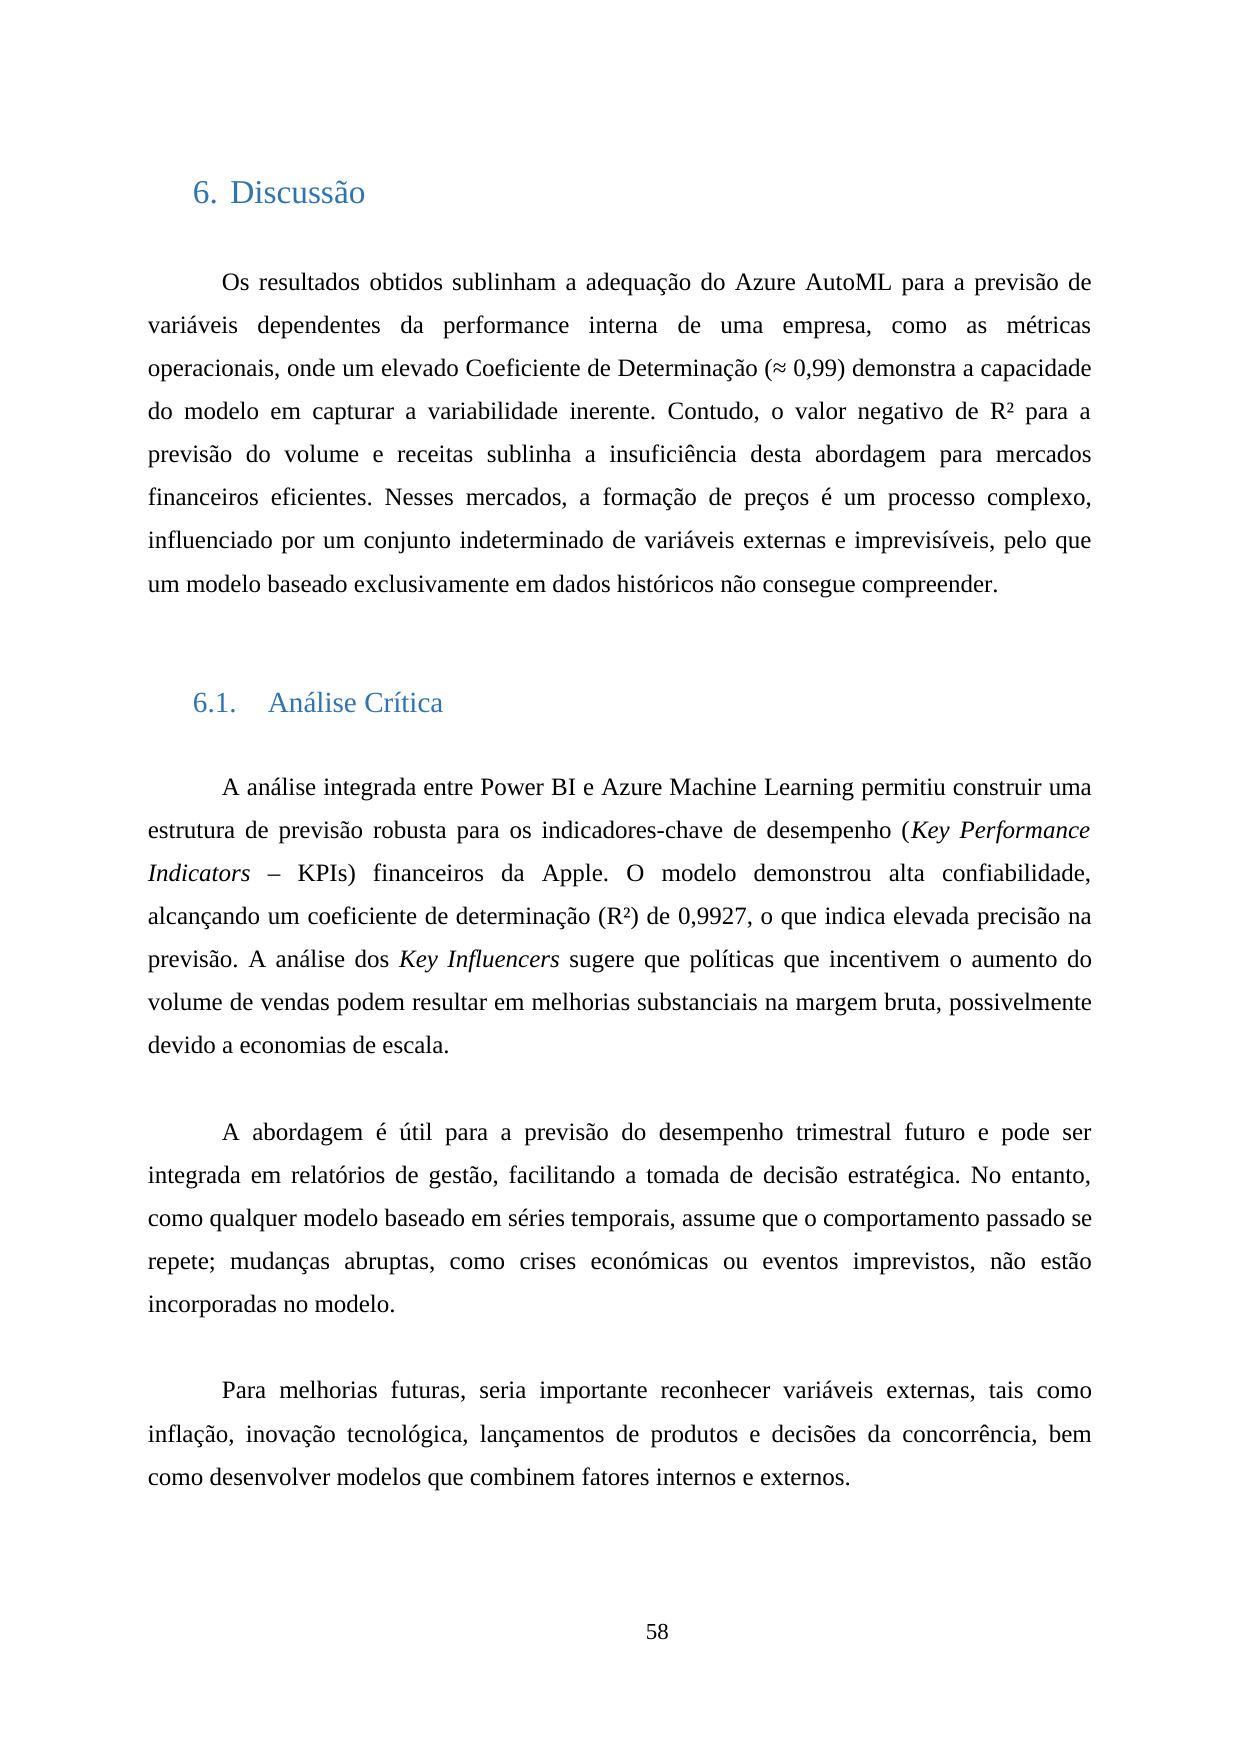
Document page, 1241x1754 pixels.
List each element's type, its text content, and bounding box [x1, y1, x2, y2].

subtitle Análise Crítica [193, 685, 1092, 718]
text A análise integrada entre Power BI e Azure Machine Learning permitiu construir uma estrutura de previsão robusta para os indicadores-chave de desempenho (Key Performance Indicators – KPIs) financeiros da Apple. O modelo demonstrou alta confiabilidade, alcançando um coeficiente de determinação (R²) de 0,9927, o que indica elevada precisão na previsão. A análise dos Key Influencers sugere que políticas que incentivem o aumento do volume de vendas podem resultar em melhorias substanciais na margem bruta, possivelmente devido a economias de escala. [148, 772, 1092, 1059]
subtitle Discussão [193, 173, 1092, 211]
text Para melhorias futuras, seria importante reconhecer variáveis externas, tais como inflação, inovação tecnológica, lançamentos de produtos e decisões da concorrência, bem como desenvolver modelos que combinem fatores internos e externos. [148, 1376, 1092, 1491]
text A abordagem é útil para a previsão do desempenho trimestral futuro e pode ser integrada em relatórios de gestão, facilitando a tomada de decisão estratégica. No entanto, como qualquer modelo baseado em séries temporais, assume que o comportamento passado se repete; mudanças abruptas, como crises económicas ou eventos imprevistos, não estão incorporadas no modelo. [148, 1117, 1092, 1318]
text Os resultados obtidos sublinham a adequação do Azure AutoML para a previsão de variáveis dependentes da performance interna de uma empresa, como as métricas operacionais, onde um elevado Coeficiente de Determinação (≈ 0,99) demonstra a capacidade do modelo em capturar a variabilidade inerente. Contudo, o valor negativo de R² para a previsão do volume e receitas sublinha a insuficiência desta abordagem para mercados financeiros eficientes. Nesses mercados, a formação de preços é um processo complexo, influenciado por um conjunto indeterminado de variáveis externas e imprevisíveis, pelo que um modelo baseado exclusivamente em dados históricos não consegue compreender. [148, 267, 1092, 597]
